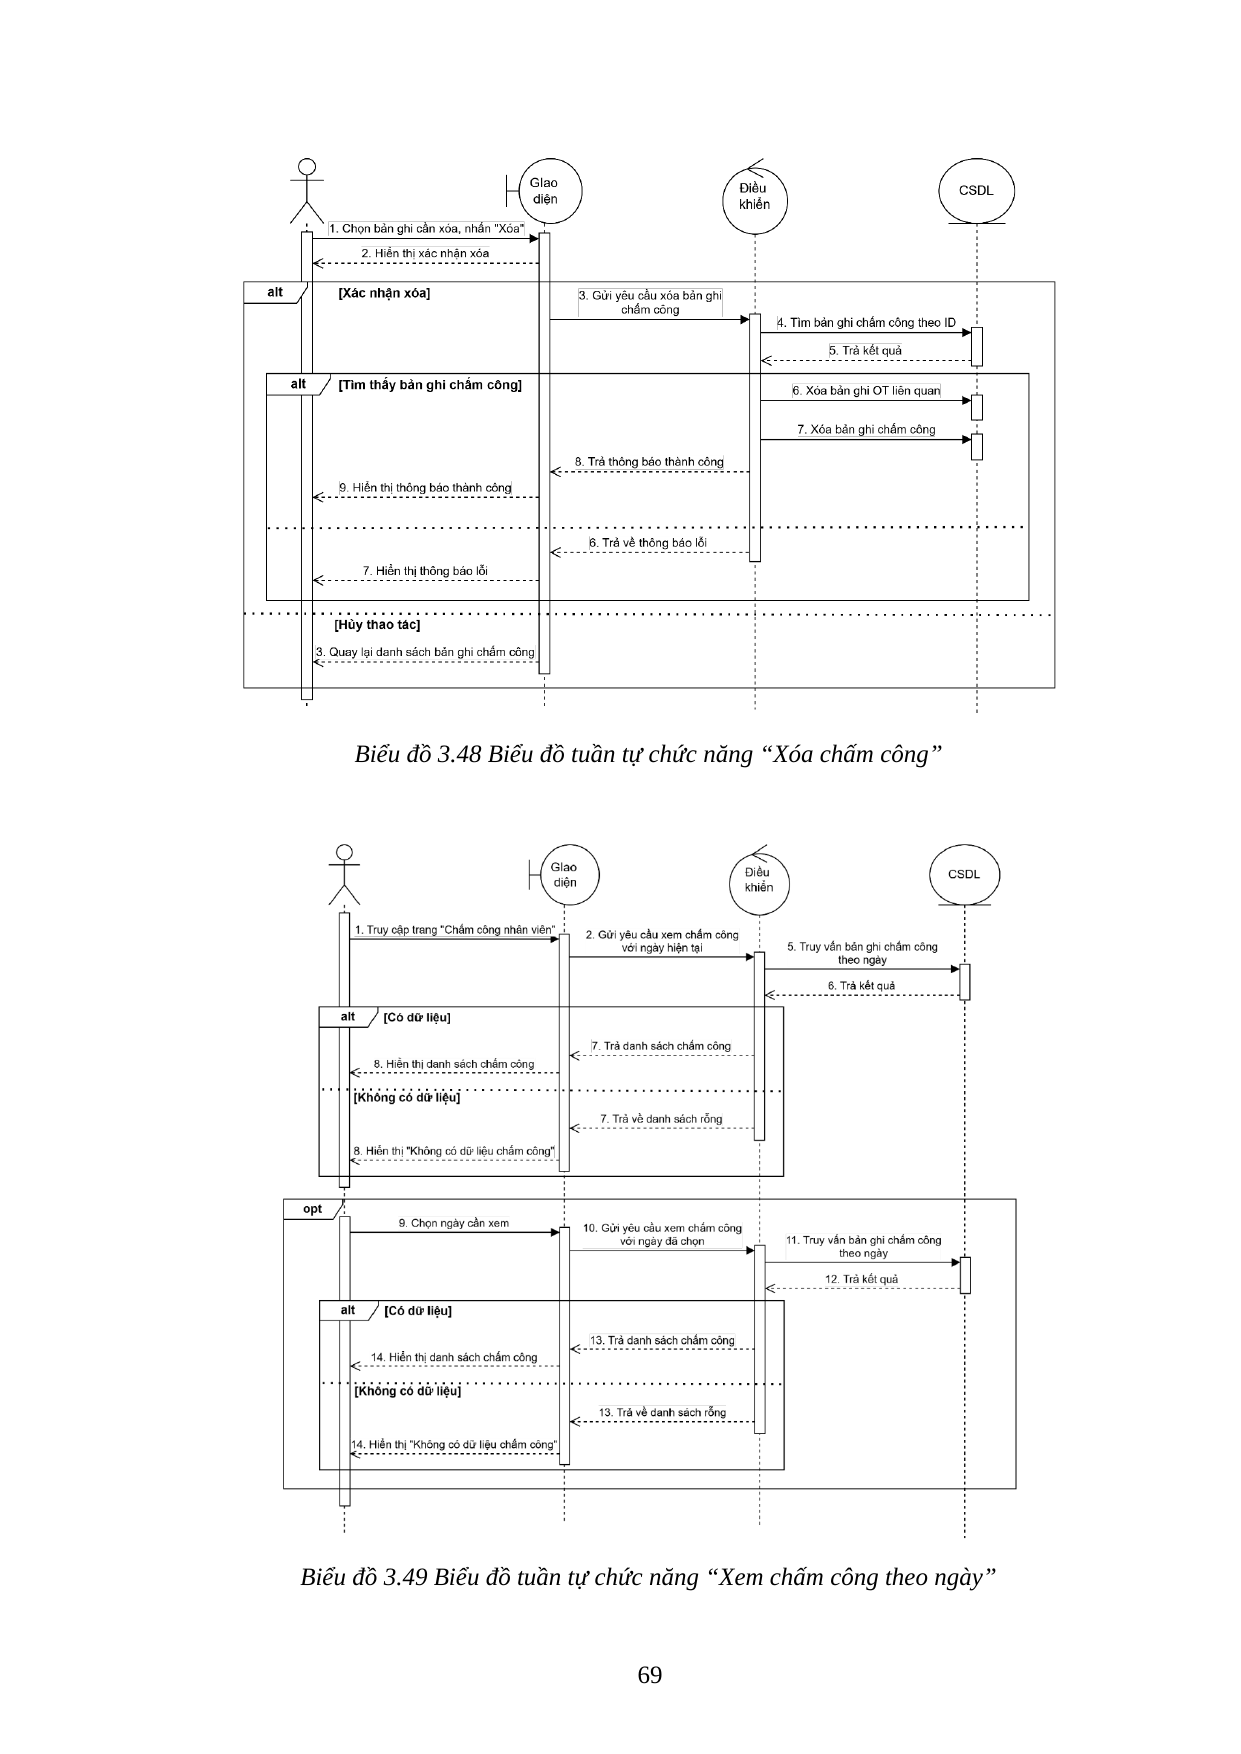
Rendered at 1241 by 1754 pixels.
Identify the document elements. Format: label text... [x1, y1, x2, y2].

picture [273, 834, 1026, 1549]
text Biểu đồ . Biểu đồ tuần tự chức năng “Xem chấm công theo ngày” [177, 1562, 1122, 1590]
picture [231, 147, 1068, 727]
text Biểu đồ . Biểu đồ tuần tự chức năng “Xóa chấm công” [177, 739, 1122, 768]
